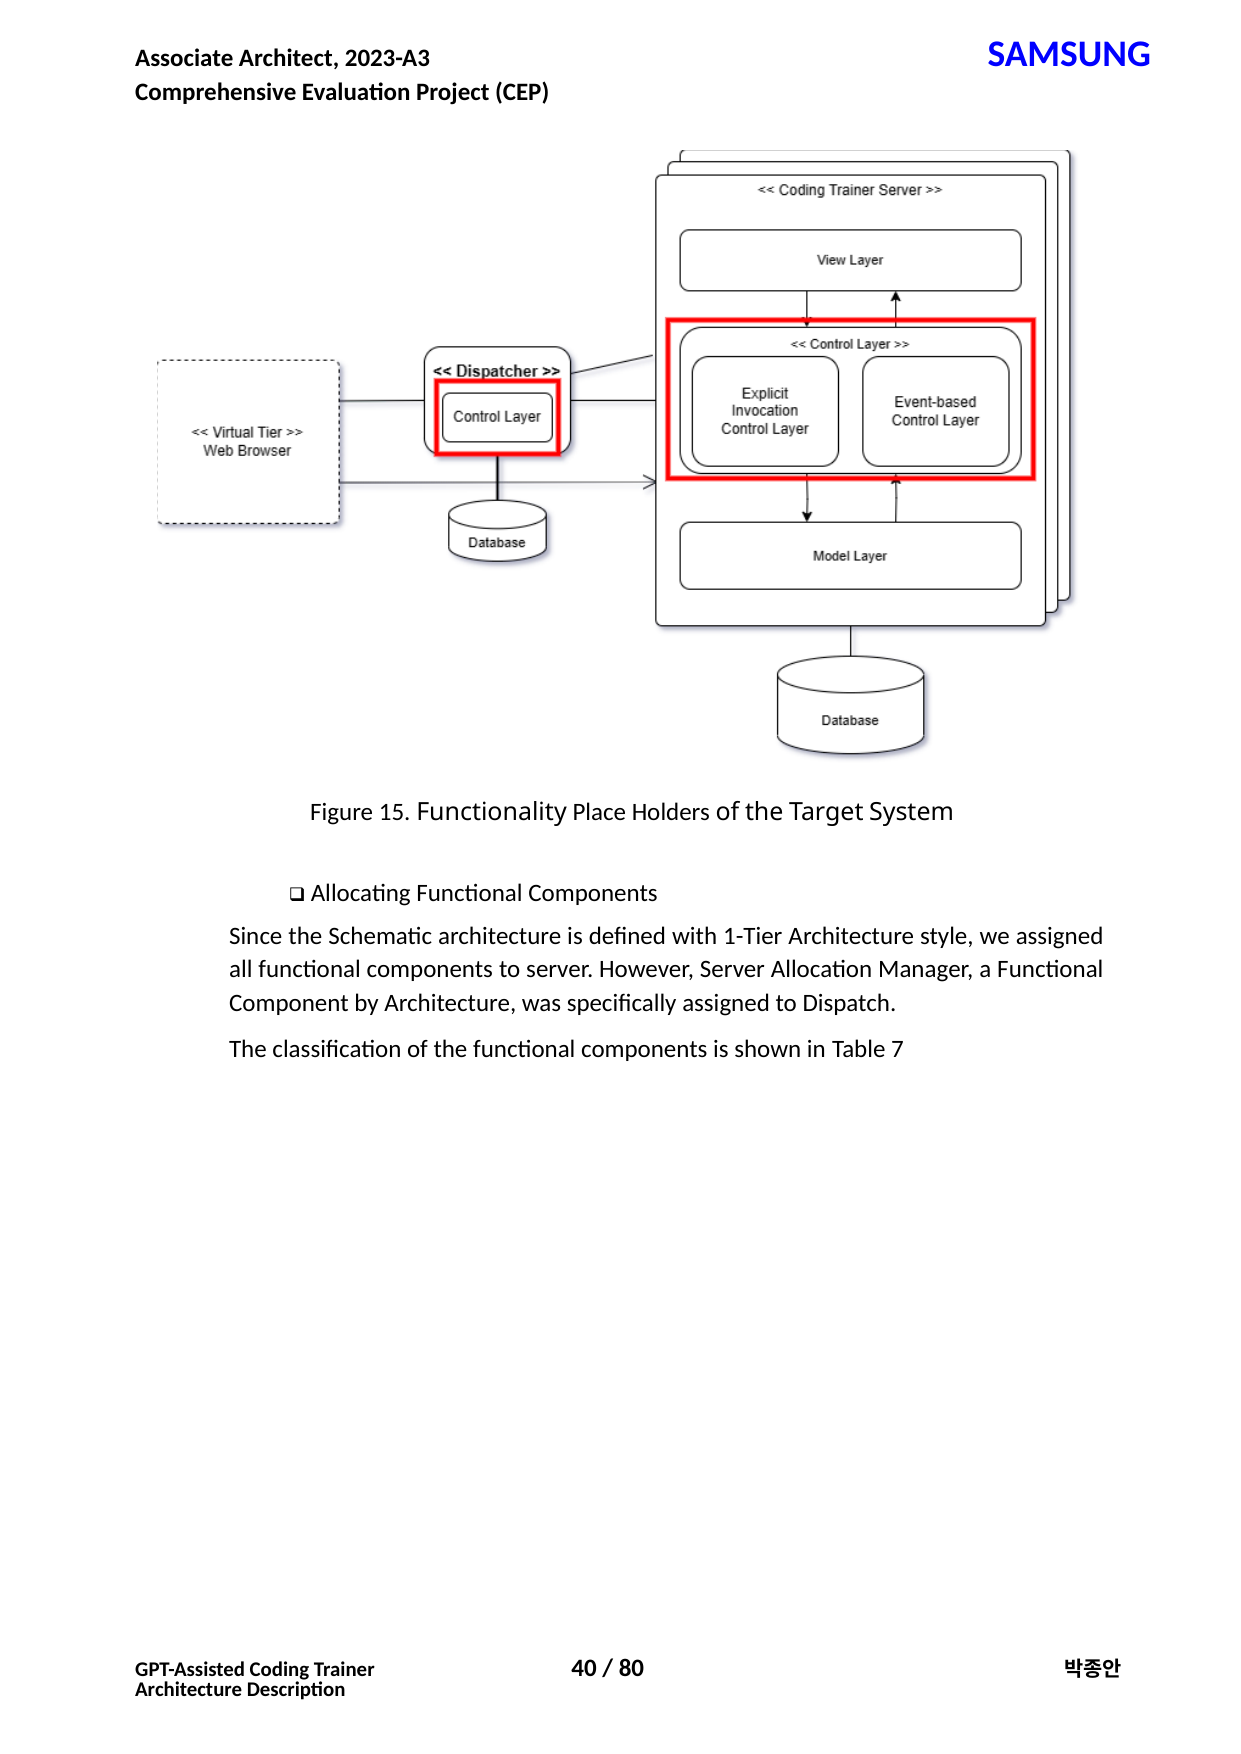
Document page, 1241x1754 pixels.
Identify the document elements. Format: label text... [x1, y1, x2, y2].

picture [157, 150, 1084, 769]
text The classification of the functional components is shown in Table 7 [229, 1033, 1105, 1064]
text Since the Schematic architecture is defined with 1-Tier Architecture style, we assigned all functional components to server. However, Server Allocation Manager, a Functional Component by Architecture, was specifically assigned to Dispatch. [229, 920, 1105, 1018]
text Allocating Functional Components [229, 877, 1105, 907]
title Figure . Functionality Place Holders of the Target System [135, 794, 1105, 828]
